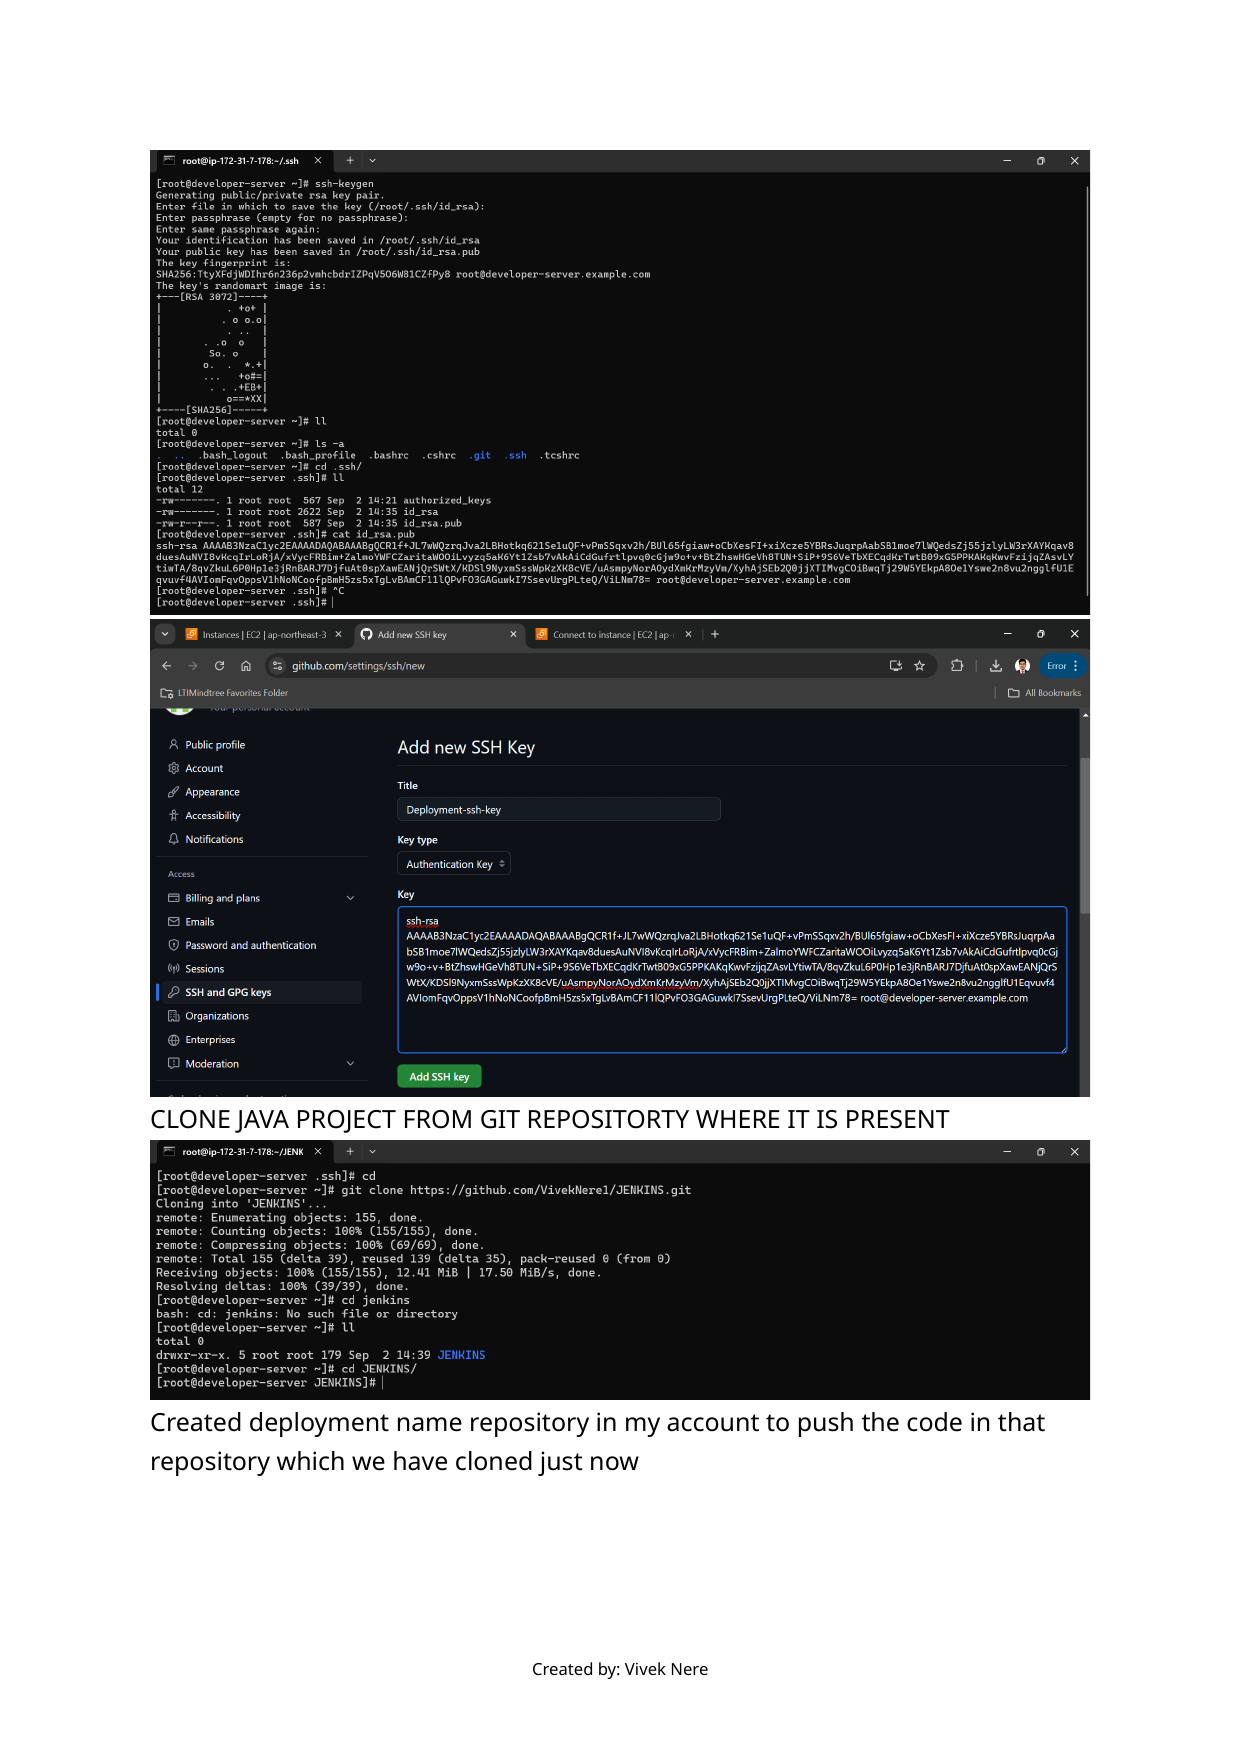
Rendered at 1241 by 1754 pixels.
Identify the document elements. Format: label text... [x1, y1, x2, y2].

text Created deployment name repository in my account to push the code in that repository which we have cloned just now [150, 1405, 1090, 1478]
text CLONE JAVA PROJECT FROM GIT REPOSITORTY WHERE IT IS PRESENT [150, 1101, 1090, 1135]
picture [150, 619, 1091, 1097]
picture [150, 150, 1091, 615]
picture [150, 1140, 1091, 1400]
